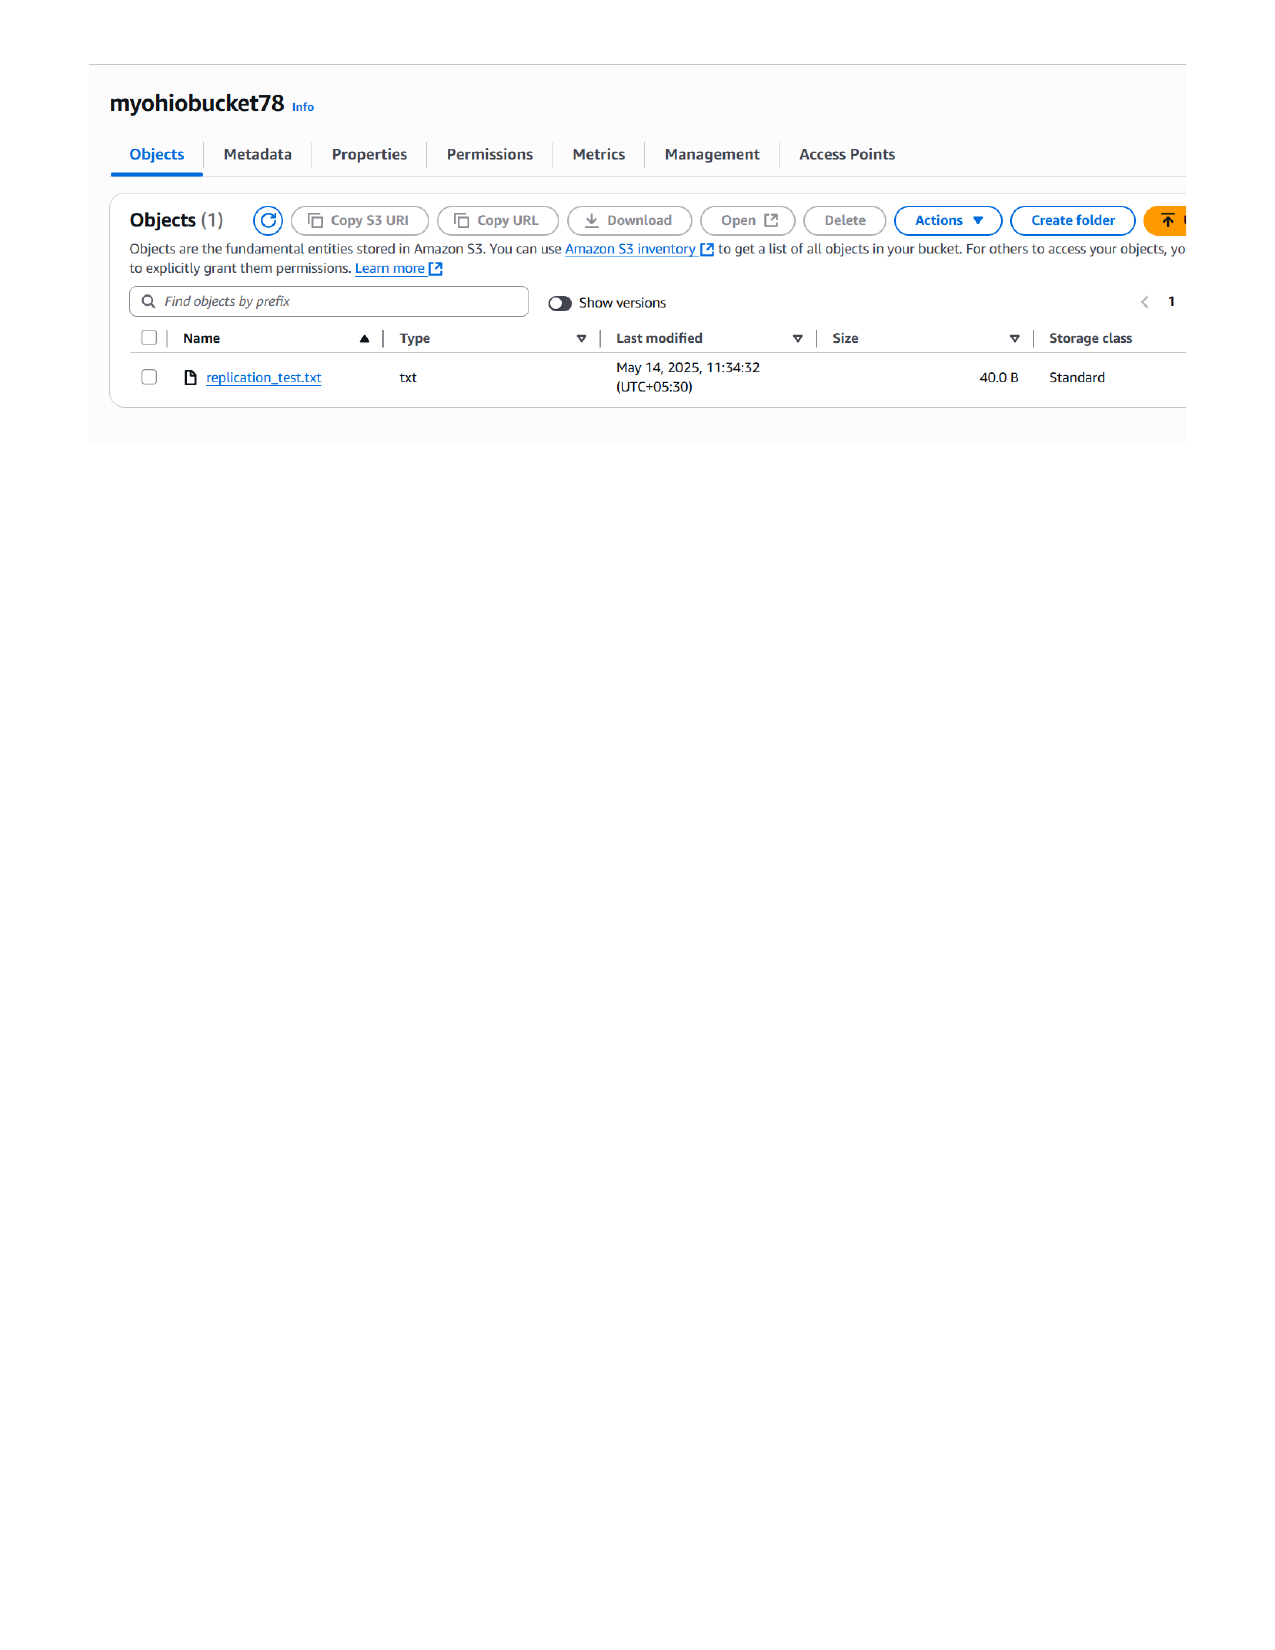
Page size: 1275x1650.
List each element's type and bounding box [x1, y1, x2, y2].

picture [88, 62, 1187, 445]
